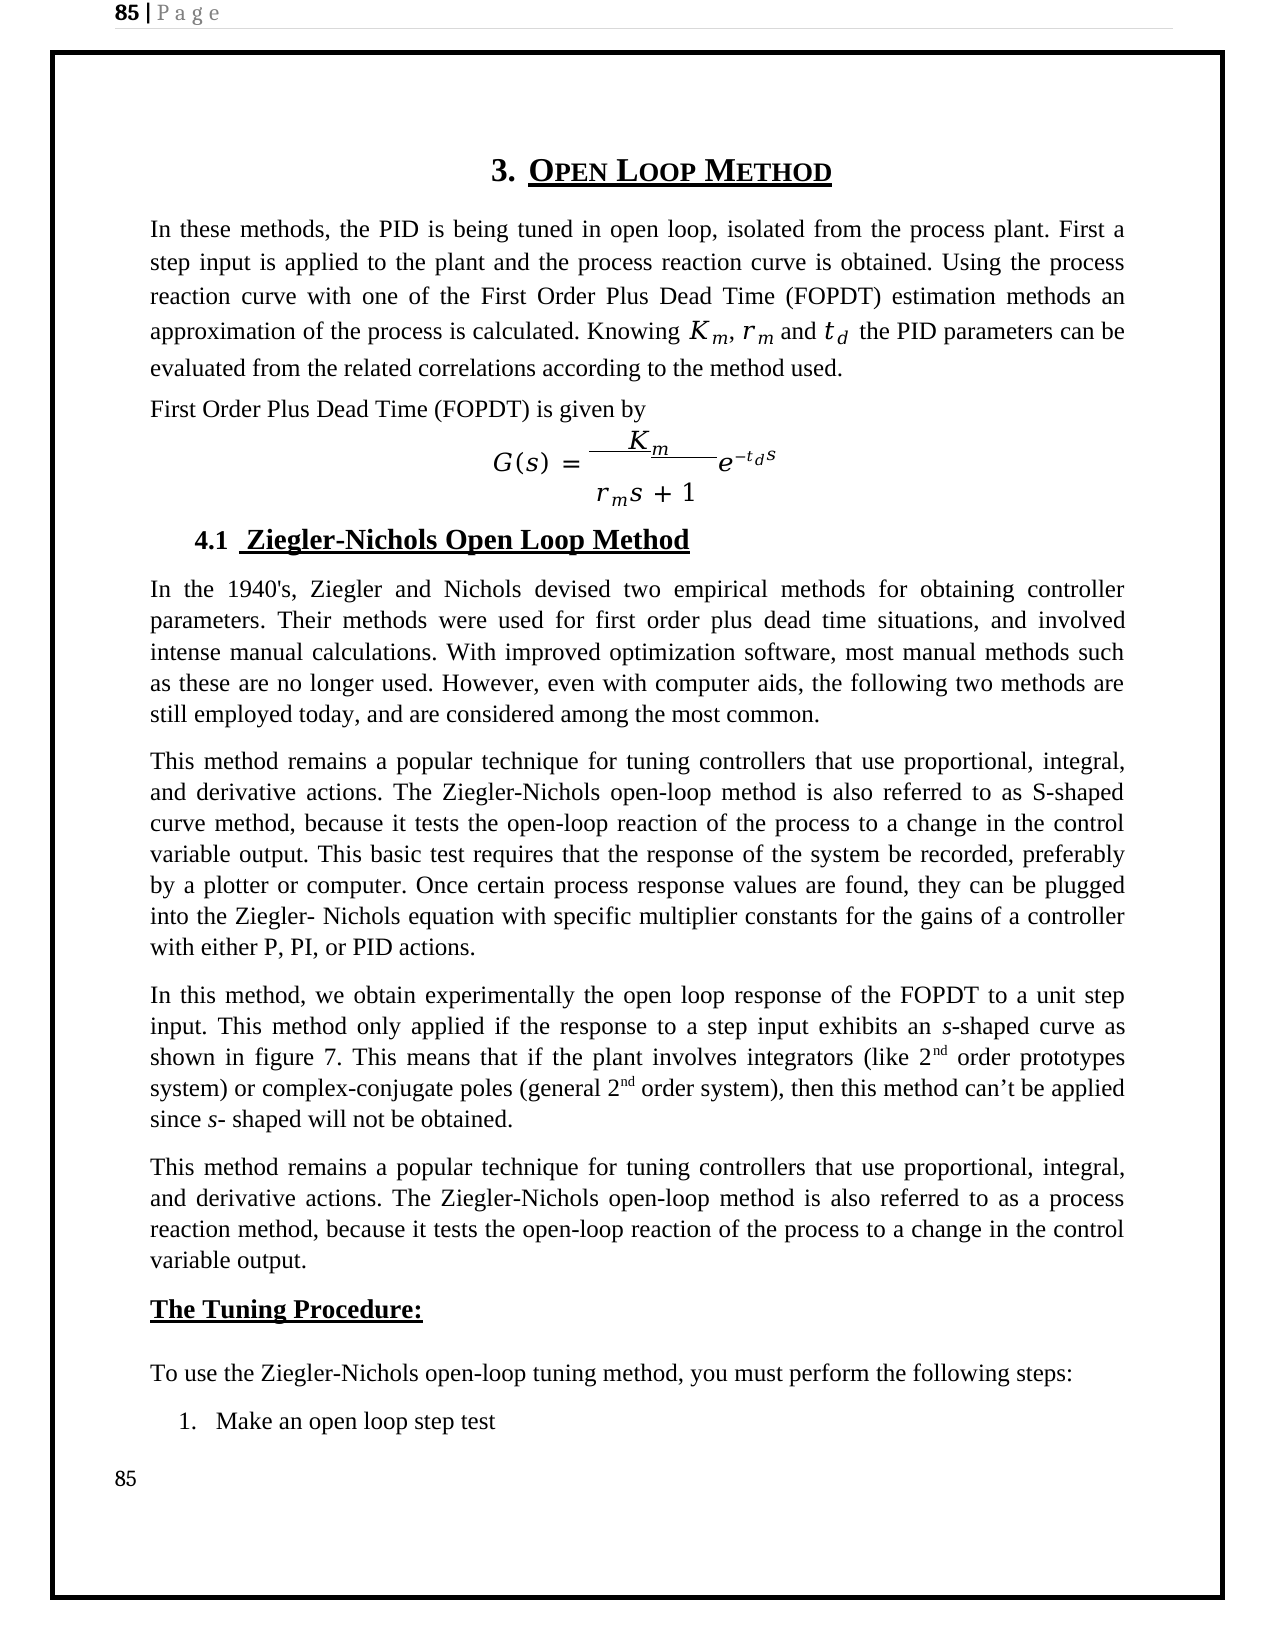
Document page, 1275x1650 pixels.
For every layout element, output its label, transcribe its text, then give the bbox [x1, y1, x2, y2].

text This method remains a popular technique for tuning controllers that use proportional, integral, and derivative actions. The Ziegler-Nichols open-loop method is also referred to as S-shaped curve method, because it tests the open-loop reaction of the process to a change in the control variable output. This basic test requires that the response of the system be recorded, preferably by a plotter or computer. Once certain process response values are found, they can be plugged into the Ziegler- Nichols equation with specific multiplier constants for the gains of a controller with either P, PI, or PID actions. [150, 746, 1126, 961]
text To use the Ziegler-Nichols open-loop tuning method, you must perform the following steps: [150, 1358, 1173, 1387]
text In these methods, the PID is being tuned in open loop, isolated from the process plant. First a step input is applied to the plant and the process reaction curve is obtained. Using the process reaction curve with one of the First Order Plus Dead Time (FOPDT) estimation methods an approximation of the process is calculated. Knowing 𝐾𝑚, 𝑟𝑚 and 𝑡𝑑 the PID parameters can be evaluated from the related correlations according to the method used. [150, 214, 1125, 382]
text First Order Plus Dead Time (FOPDT) is given by [150, 394, 1173, 423]
subtitle Ziegler-Nichols Open Loop Method [194, 522, 1173, 556]
list Make an open loop step test [178, 1406, 1173, 1434]
text In this method, we obtain experimentally the open loop response of the FOPDT to a unit step input. This method only applied if the response to a step input exhibits an s-shaped curve as shown in figure 7. This means that if the plant involves integrators (like 2nd order prototypes system) or complex-conjugate poles (general 2nd order system), then this method can’t be applied since s- shaped will not be obtained. [150, 980, 1126, 1133]
text 𝑟𝑚𝑠 + 1 [138, 480, 1154, 507]
subtitle Open Loop Method [150, 150, 1173, 188]
subtitle The Tuning Procedure: [150, 1293, 1173, 1324]
text 𝐺(𝑠) = 𝐾𝑚 𝑒−𝑡𝑑𝑠 [114, 438, 1154, 480]
text In the 1940's, Ziegler and Nichols devised two empirical methods for obtaining controller parameters. Their methods were used for first order plus dead time situations, and involved intense manual calculations. With improved optimization software, most manual methods such as these are no longer used. However, even with computer aids, the following two methods are still employed today, and are considered among the most common. [150, 574, 1125, 727]
text This method remains a popular technique for tuning controllers that use proportional, integral, and derivative actions. The Ziegler-Nichols open-loop method is also referred to as a process reaction method, because it tests the open-loop reaction of the process to a change in the control variable output. [150, 1152, 1125, 1274]
